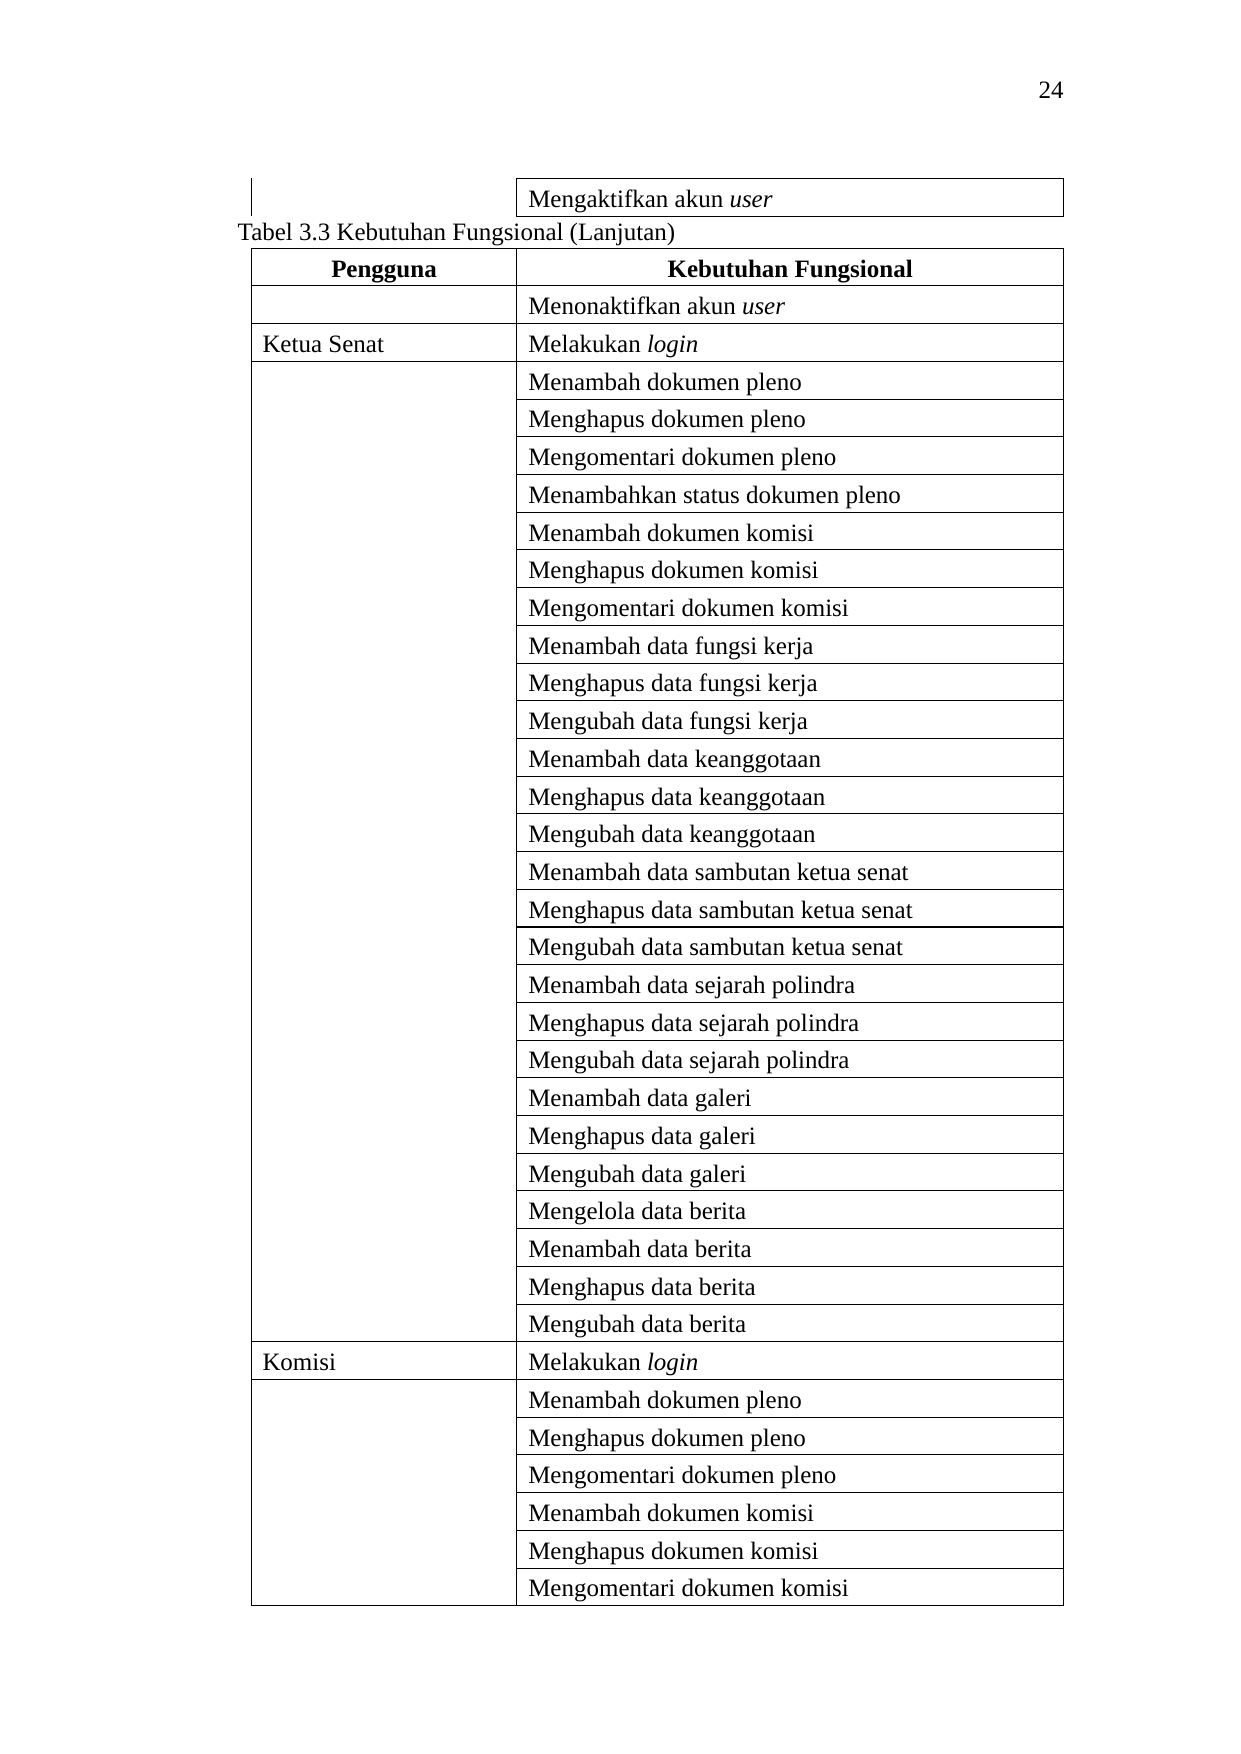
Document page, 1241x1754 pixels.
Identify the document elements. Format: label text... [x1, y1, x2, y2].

table_cell Menambah data berita [517, 1229, 1063, 1266]
table_cell Melakukan login [517, 324, 1063, 361]
table_cell [252, 362, 516, 1341]
table_cell Menambah dokumen pleno [517, 1380, 1063, 1417]
table_cell Mengomentari dokumen pleno [517, 1455, 1063, 1492]
table_cell Menghapus dokumen komisi [517, 1531, 1063, 1567]
table_cell Melakukan login [517, 1342, 1063, 1379]
table_cell Mengubah data sambutan ketua senat [517, 928, 1063, 964]
table_cell Menonaktifkan akun user [517, 286, 1063, 323]
table_cell Mengomentari dokumen pleno [517, 437, 1063, 474]
table_cell [252, 1380, 516, 1605]
table_cell Menghapus data fungsi kerja [517, 664, 1063, 700]
table_cell Mengubah data sejarah polindra [517, 1041, 1063, 1077]
table_cell Menghapus data keanggotaan [517, 777, 1063, 813]
table_cell Menambah dokumen komisi [517, 1493, 1063, 1530]
table_cell Menghapus dokumen pleno [517, 1418, 1063, 1454]
table_cell Menghapus dokumen pleno [517, 400, 1063, 436]
table_cell Menghapus dokumen komisi [517, 550, 1063, 587]
table_cell Mengubah data fungsi kerja [517, 701, 1063, 738]
table_cell Ketua Senat [252, 324, 516, 361]
text Tabel 3.3 Kebutuhan Fungsional (Lanjutan) [237, 217, 1062, 246]
table_cell Menambah data galeri [517, 1078, 1063, 1115]
table_cell Komisi [252, 1342, 516, 1379]
table_cell Menambahkan status dokumen pleno [517, 475, 1063, 512]
table_cell Mengubah data galeri [517, 1154, 1063, 1190]
table_cell Menghapus data sambutan ketua senat [517, 890, 1063, 926]
table_header Pengguna [252, 249, 516, 285]
table_header Kebutuhan Fungsional [517, 249, 1063, 285]
table_cell Mengaktifkan akun user [517, 179, 1063, 216]
table_cell Mengubah data berita [517, 1305, 1063, 1341]
table_cell Menambah dokumen komisi [517, 513, 1063, 549]
table_cell Menambah data fungsi kerja [517, 626, 1063, 662]
table_cell Mengomentari dokumen komisi [517, 588, 1063, 625]
table_cell Menghapus data sejarah polindra [517, 1003, 1063, 1039]
table_cell Mengelola data berita [517, 1191, 1063, 1228]
table_cell Menambah dokumen pleno [517, 362, 1063, 398]
table_cell Menambah data sejarah polindra [517, 965, 1063, 1002]
table_cell Mengubah data keanggotaan [517, 814, 1063, 851]
table_cell Mengomentari dokumen komisi [517, 1569, 1063, 1605]
table_cell Menghapus data galeri [517, 1116, 1063, 1153]
table_cell Menambah data keanggotaan [517, 739, 1063, 776]
table_cell [252, 286, 516, 323]
table_cell Menghapus data berita [517, 1267, 1063, 1303]
table_cell Menambah data sambutan ketua senat [517, 852, 1063, 889]
